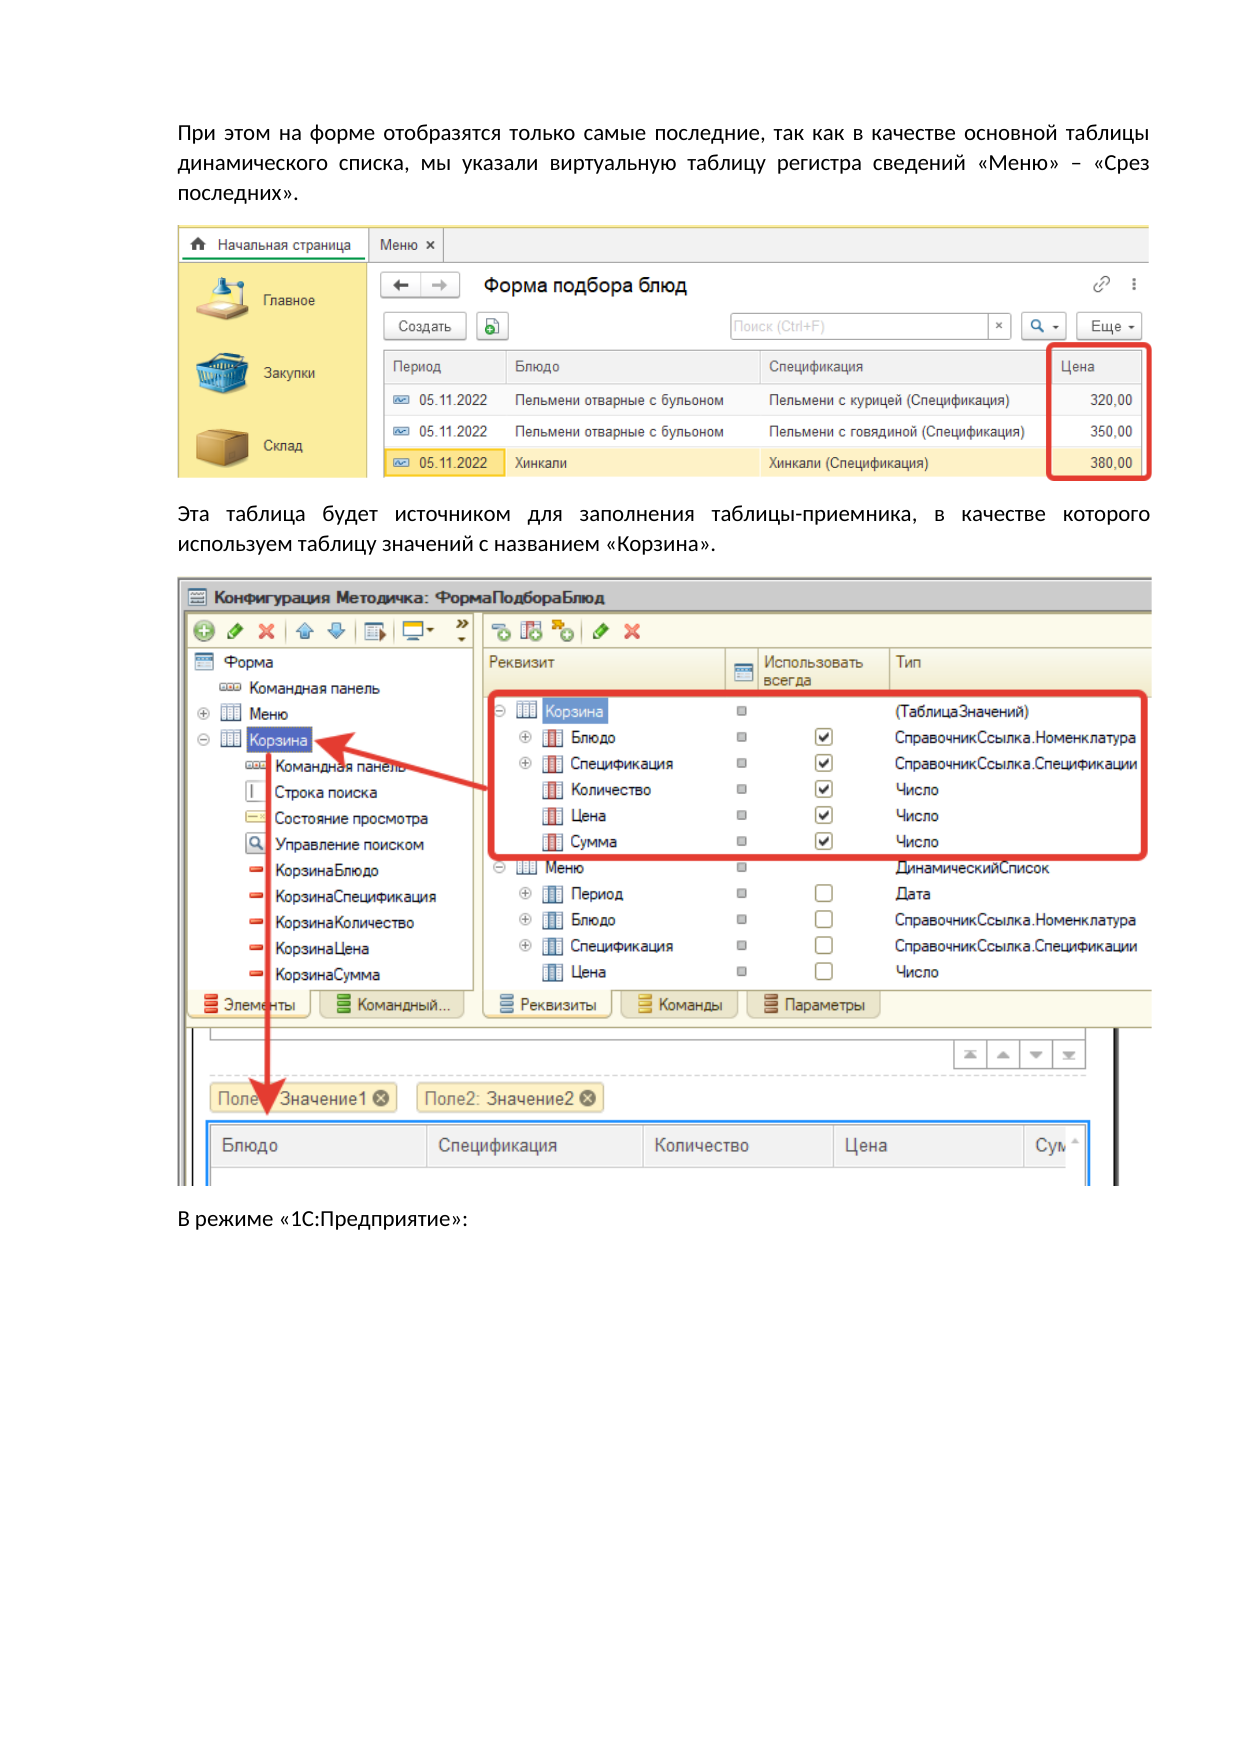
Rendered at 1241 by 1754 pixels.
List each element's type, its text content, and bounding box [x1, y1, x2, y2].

text Эта таблица будет источником для заполнения таблицы-приемника, в качестве которого используем таблицу значений с названием «Корзина». [177, 499, 1152, 557]
text При этом на форме отобразятся только самые последние, так как в качестве основной таблицы динамического списка, мы указали виртуальную таблицу регистра сведений «Меню» – «Срез последних». [177, 118, 1152, 207]
text В режиме «1С:Предприятие»: [177, 1204, 1152, 1232]
picture [177, 225, 1152, 481]
picture [177, 576, 1152, 1186]
